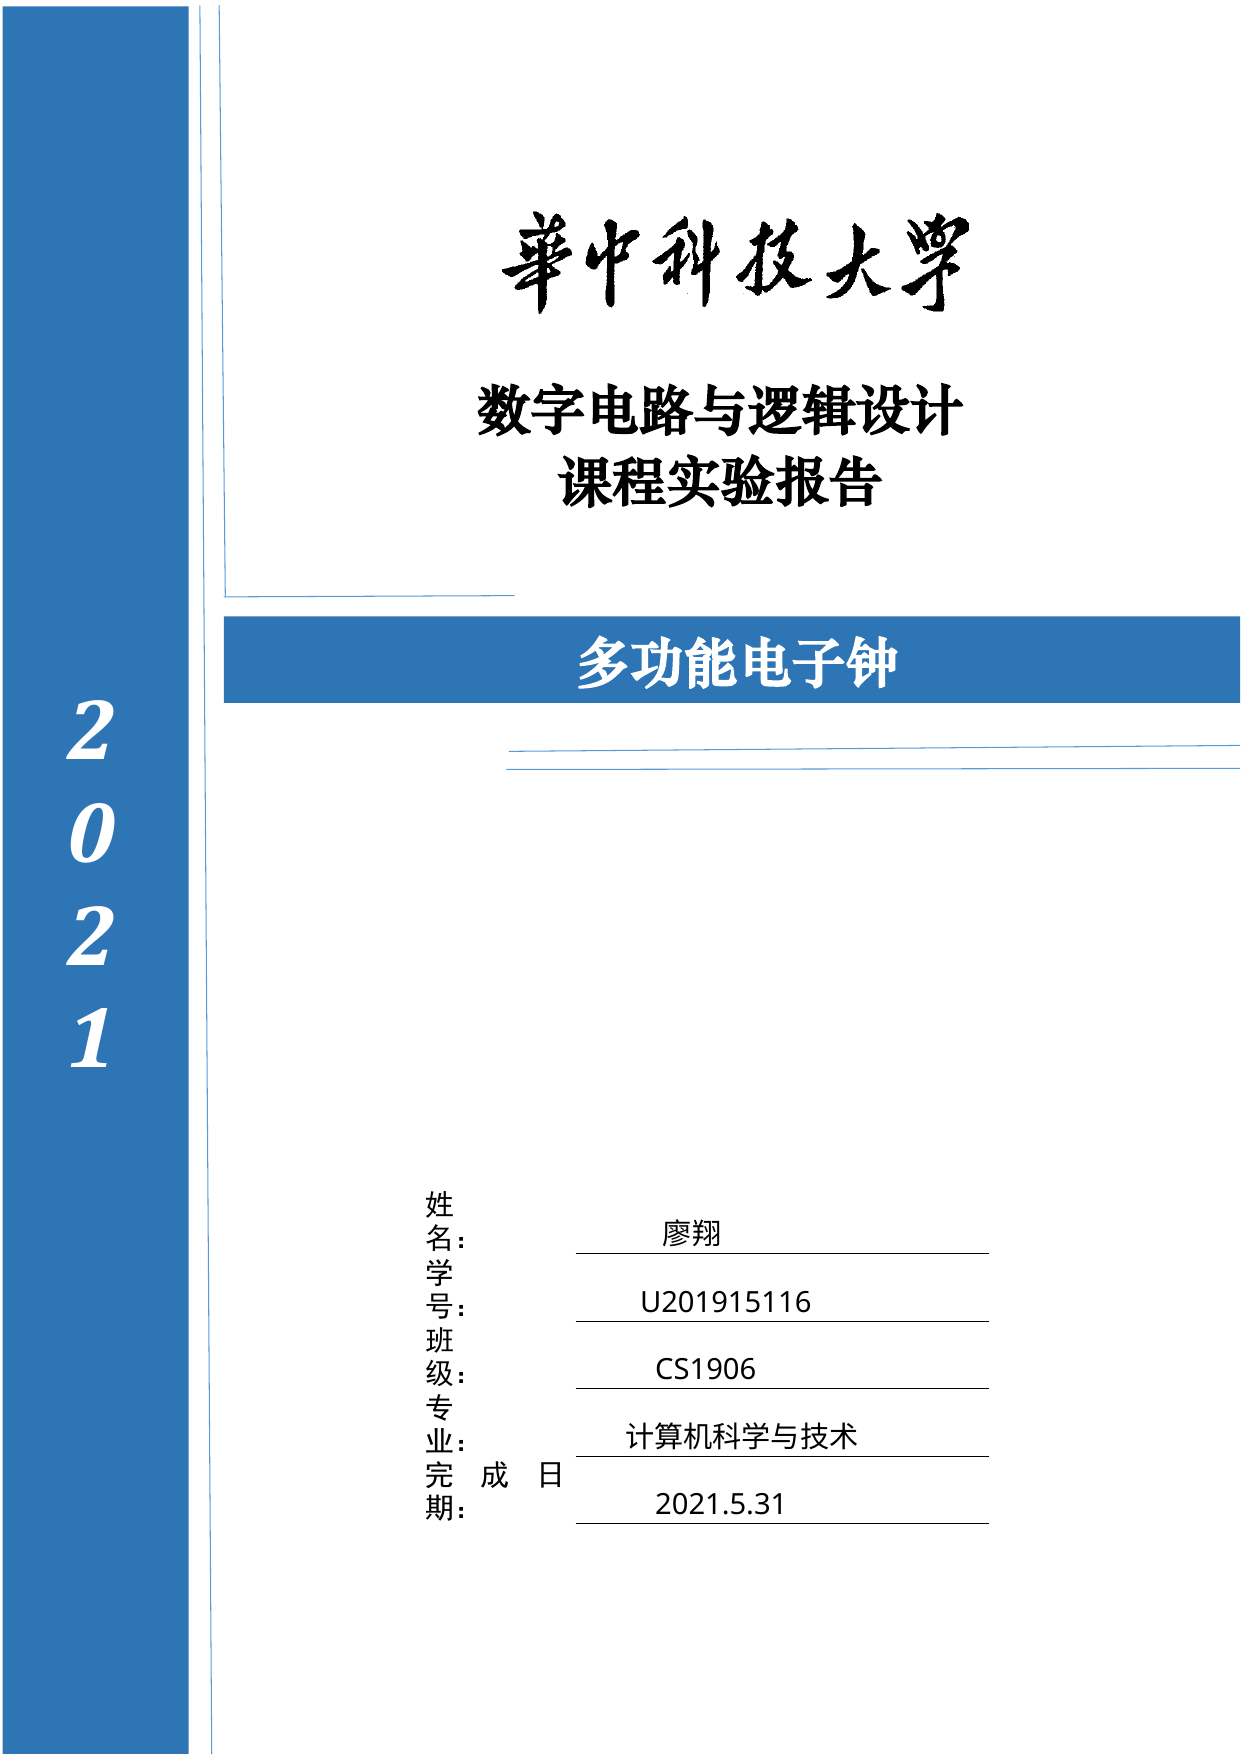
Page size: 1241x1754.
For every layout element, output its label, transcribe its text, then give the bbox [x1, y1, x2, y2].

table_cell 计算机科学与技术 [576, 1389, 989, 1456]
table_header 廖翔 [576, 1187, 989, 1253]
table_cell 2021.5.31 [576, 1457, 989, 1523]
table_cell CS1906 [576, 1322, 989, 1388]
table_cell 学 号： [413, 1253, 576, 1321]
table_cell 专 业： [413, 1388, 576, 1456]
table_cell U201915116 [576, 1254, 989, 1321]
table_cell 班 级： [413, 1321, 576, 1388]
table_cell 完成日期： [413, 1456, 576, 1523]
table_header 姓 名： [413, 1187, 576, 1253]
picture [484, 147, 1016, 323]
